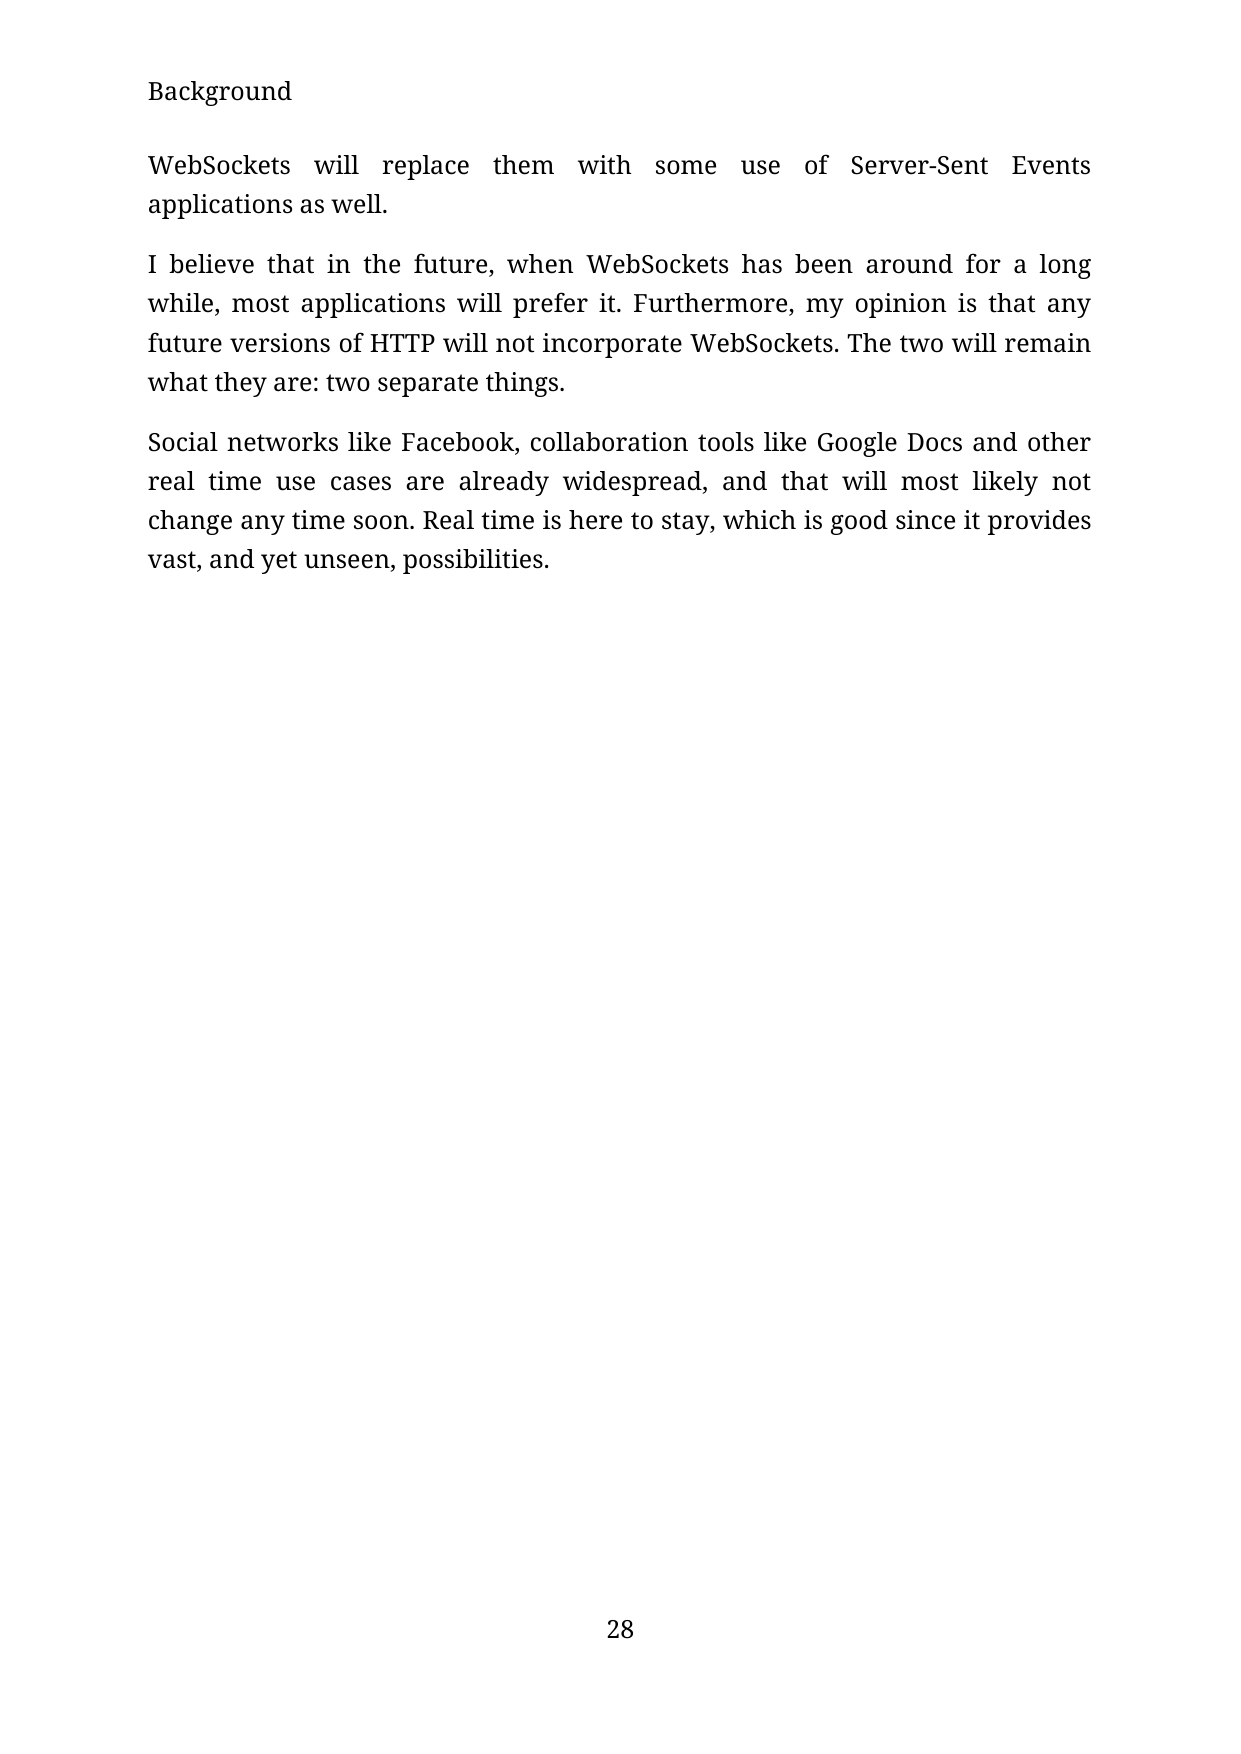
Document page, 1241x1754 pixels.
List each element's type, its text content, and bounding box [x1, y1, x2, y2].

text Social networks like Facebook, collaboration tools like Google Docs and other real time use cases are already widespread, and that will most likely not change any time soon. Real time is here to stay, which is good since it provides vast, and yet unseen, possibilities. [148, 424, 1092, 576]
text I believe that in the future, when WebSockets has been around for a long while, most applications will prefer it. Furthermore, my opinion is that any future versions of HTTP will not incorporate WebSockets. The two will remain what they are: two separate things. [148, 247, 1092, 398]
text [148, 148, 1092, 221]
